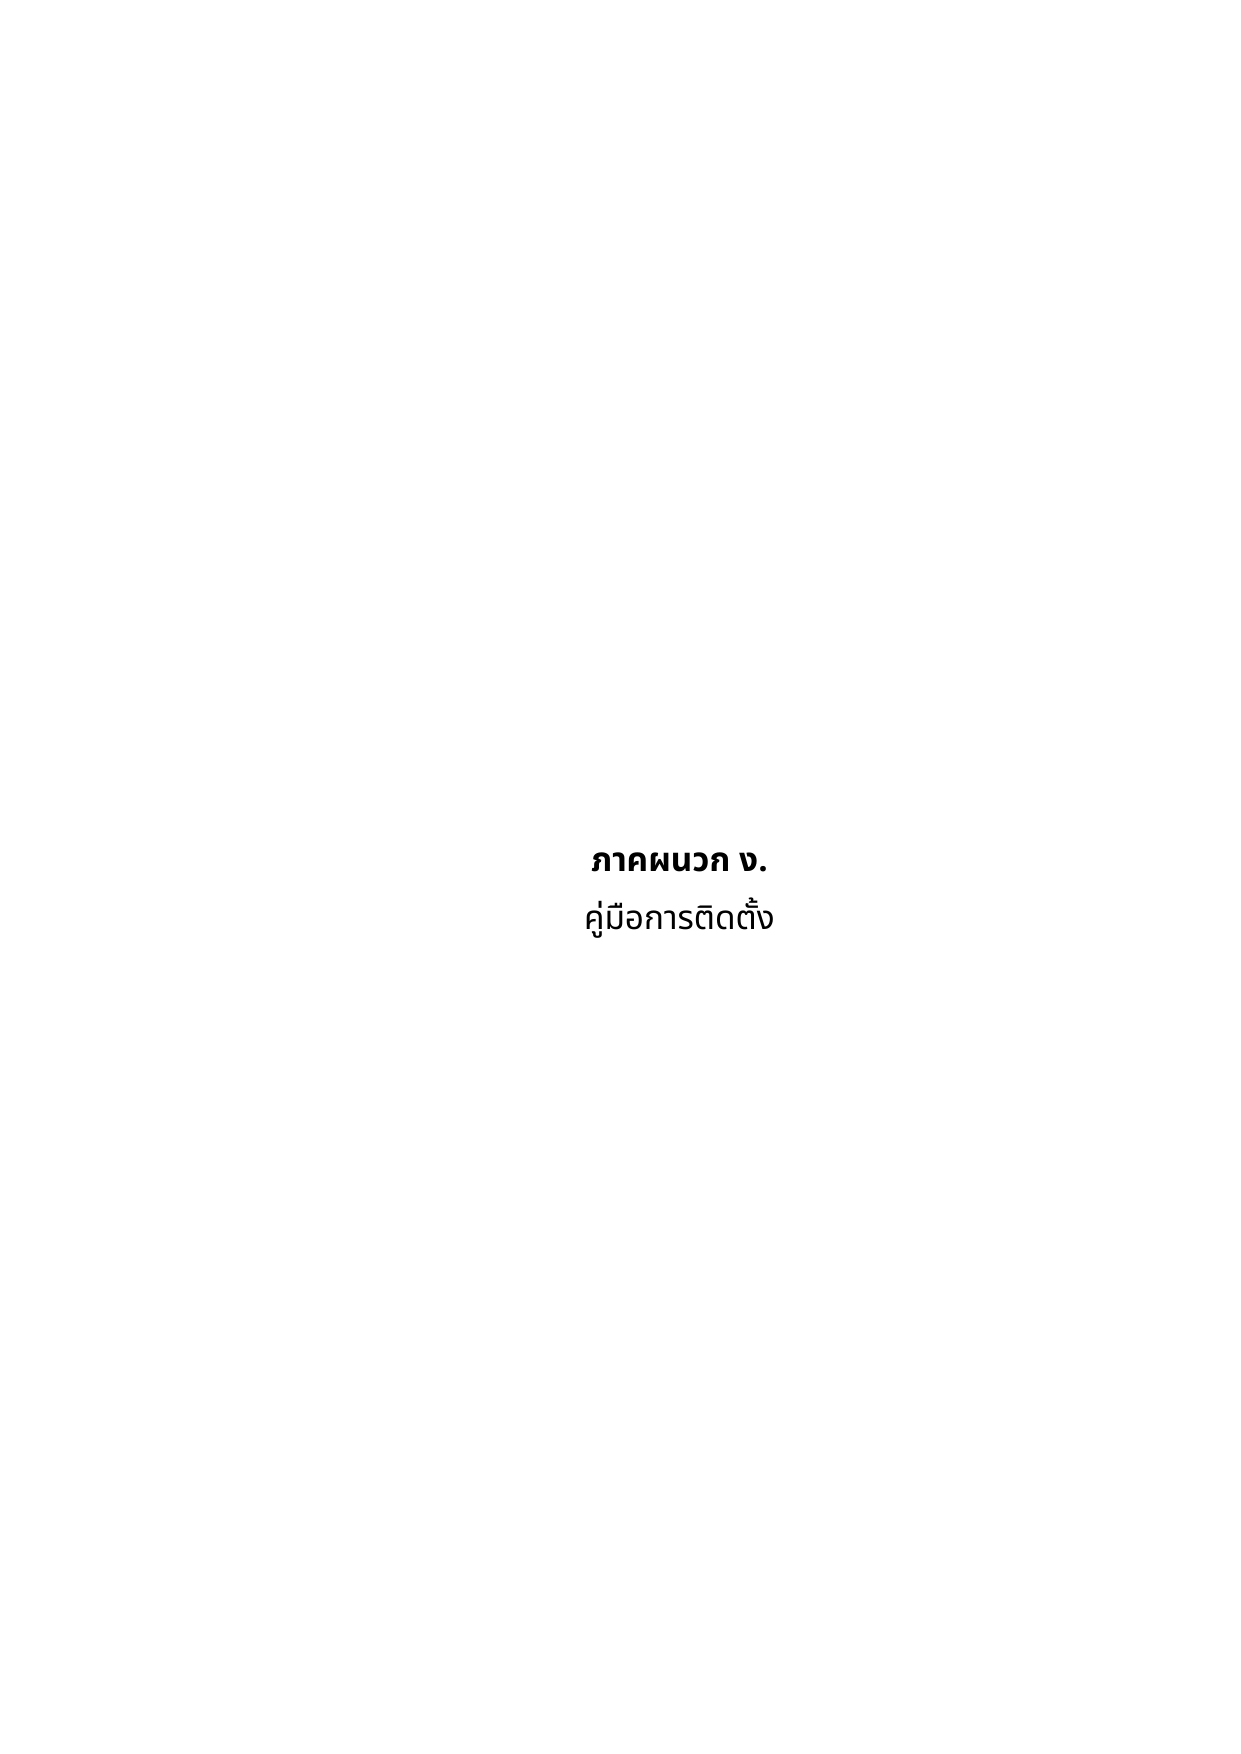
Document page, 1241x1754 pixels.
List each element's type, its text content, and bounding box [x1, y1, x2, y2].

text ภาคผนวก ง. [236, 836, 1122, 886]
text คู่มือการติดตั้ง [236, 894, 1122, 944]
